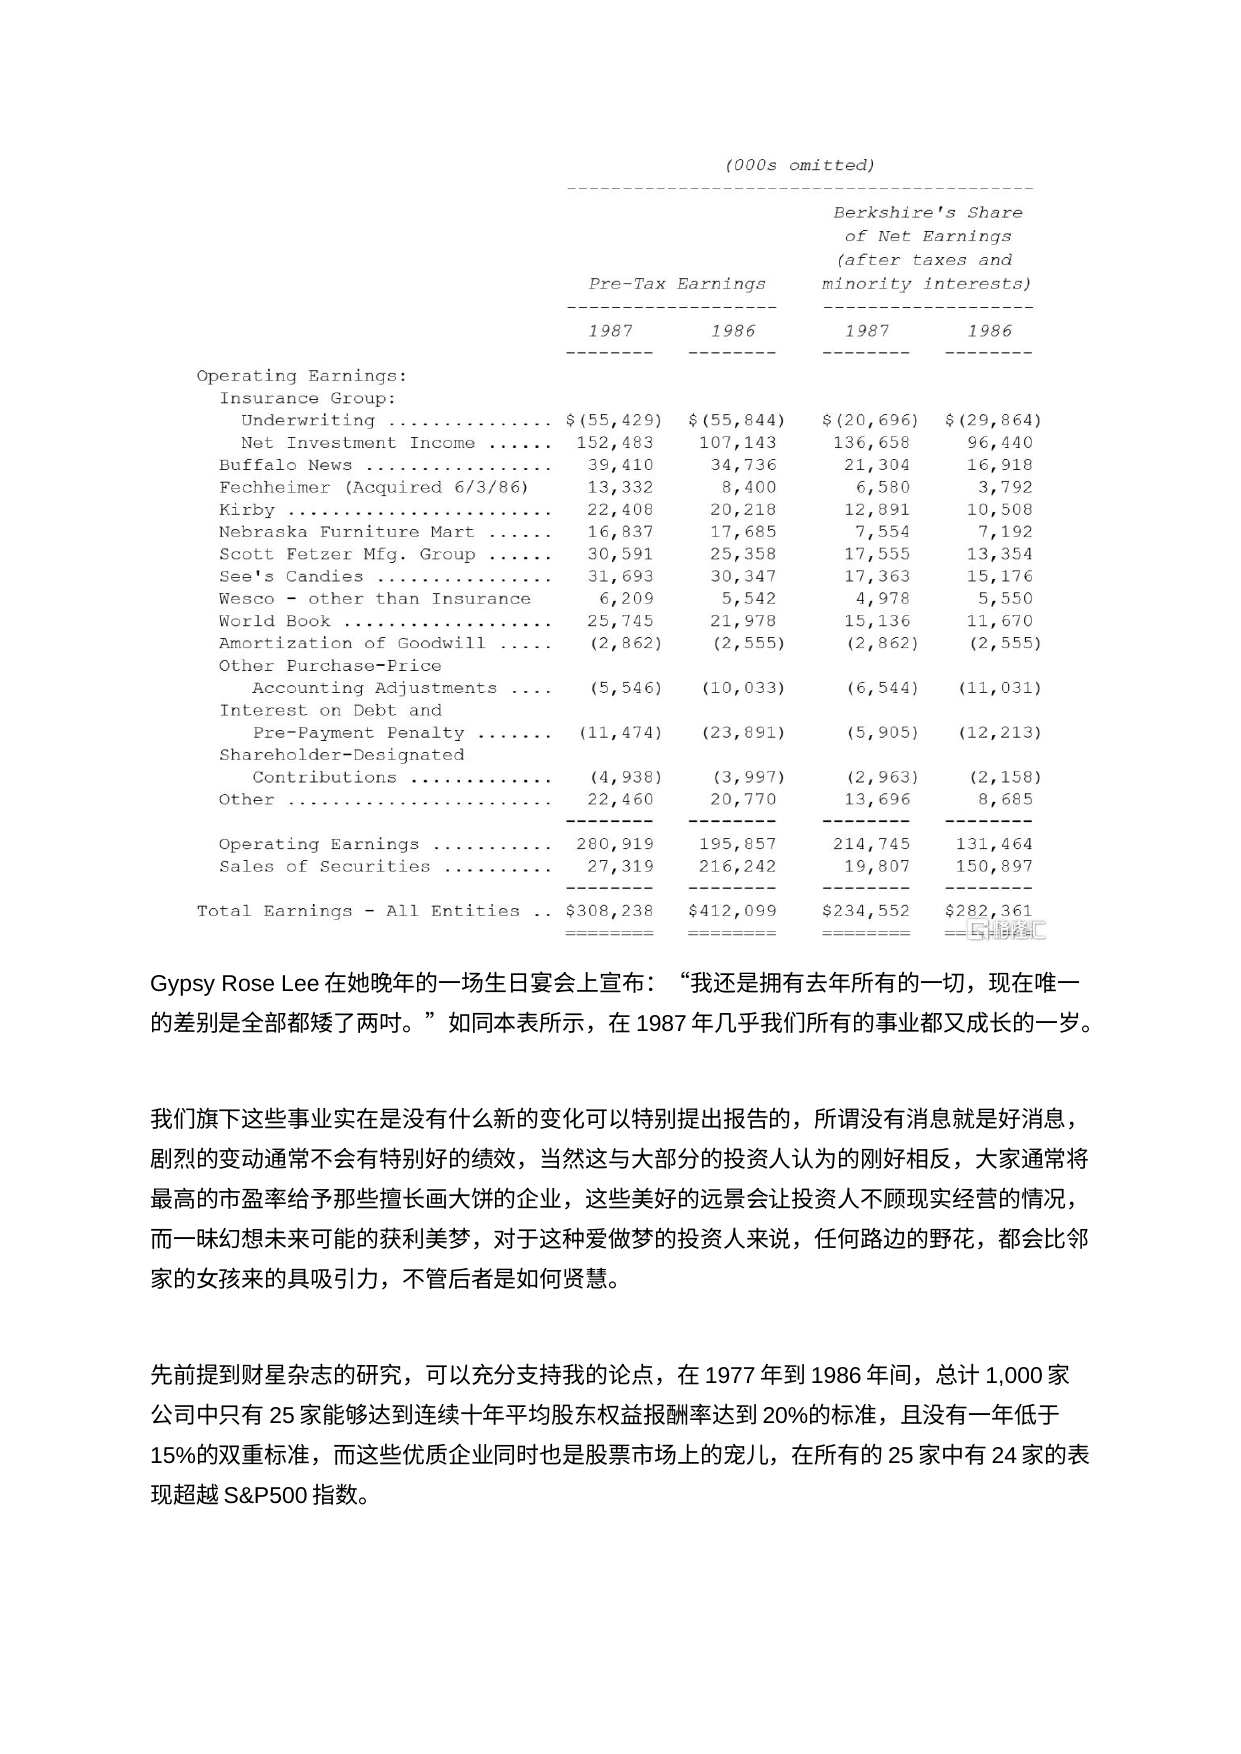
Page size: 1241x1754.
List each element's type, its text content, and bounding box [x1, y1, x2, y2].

text Gypsy Rose Lee在她晚年的一场生日宴会上宣布：“我还是拥有去年所有的一切，现在唯一的差别是全部都矮了两吋。”如同本表所示，在1987年几乎我们所有的事业都又成长的一岁。 [150, 965, 1090, 1038]
text 先前提到财星杂志的研究，可以充分支持我的论点，在1977年到1986年间，总计1,000家公司中只有25家能够达到连续十年平均股东权益报酬率达到20%的标准，且没有一年低于15%的双重标准，而这些优质企业同时也是股票市场上的宠儿，在所有的25家中有24家的表现超越S&P500指数。 [150, 1357, 1090, 1510]
text 我们旗下这些事业实在是没有什么新的变化可以特别提出报告的，所谓没有消息就是好消息，剧烈的变动通常不会有特别好的绩效，当然这与大部分的投资人认为的刚好相反，大家通常将最高的市盈率给予那些擅长画大饼的企业，这些美好的远景会让投资人不顾现实经营的情况，而一昧幻想未来可能的获利美梦，对于这种爱做梦的投资人来说，任何路边的野花，都会比邻家的女孩来的具吸引力，不管后者是如何贤慧。 [150, 1101, 1090, 1294]
picture [188, 150, 1052, 947]
